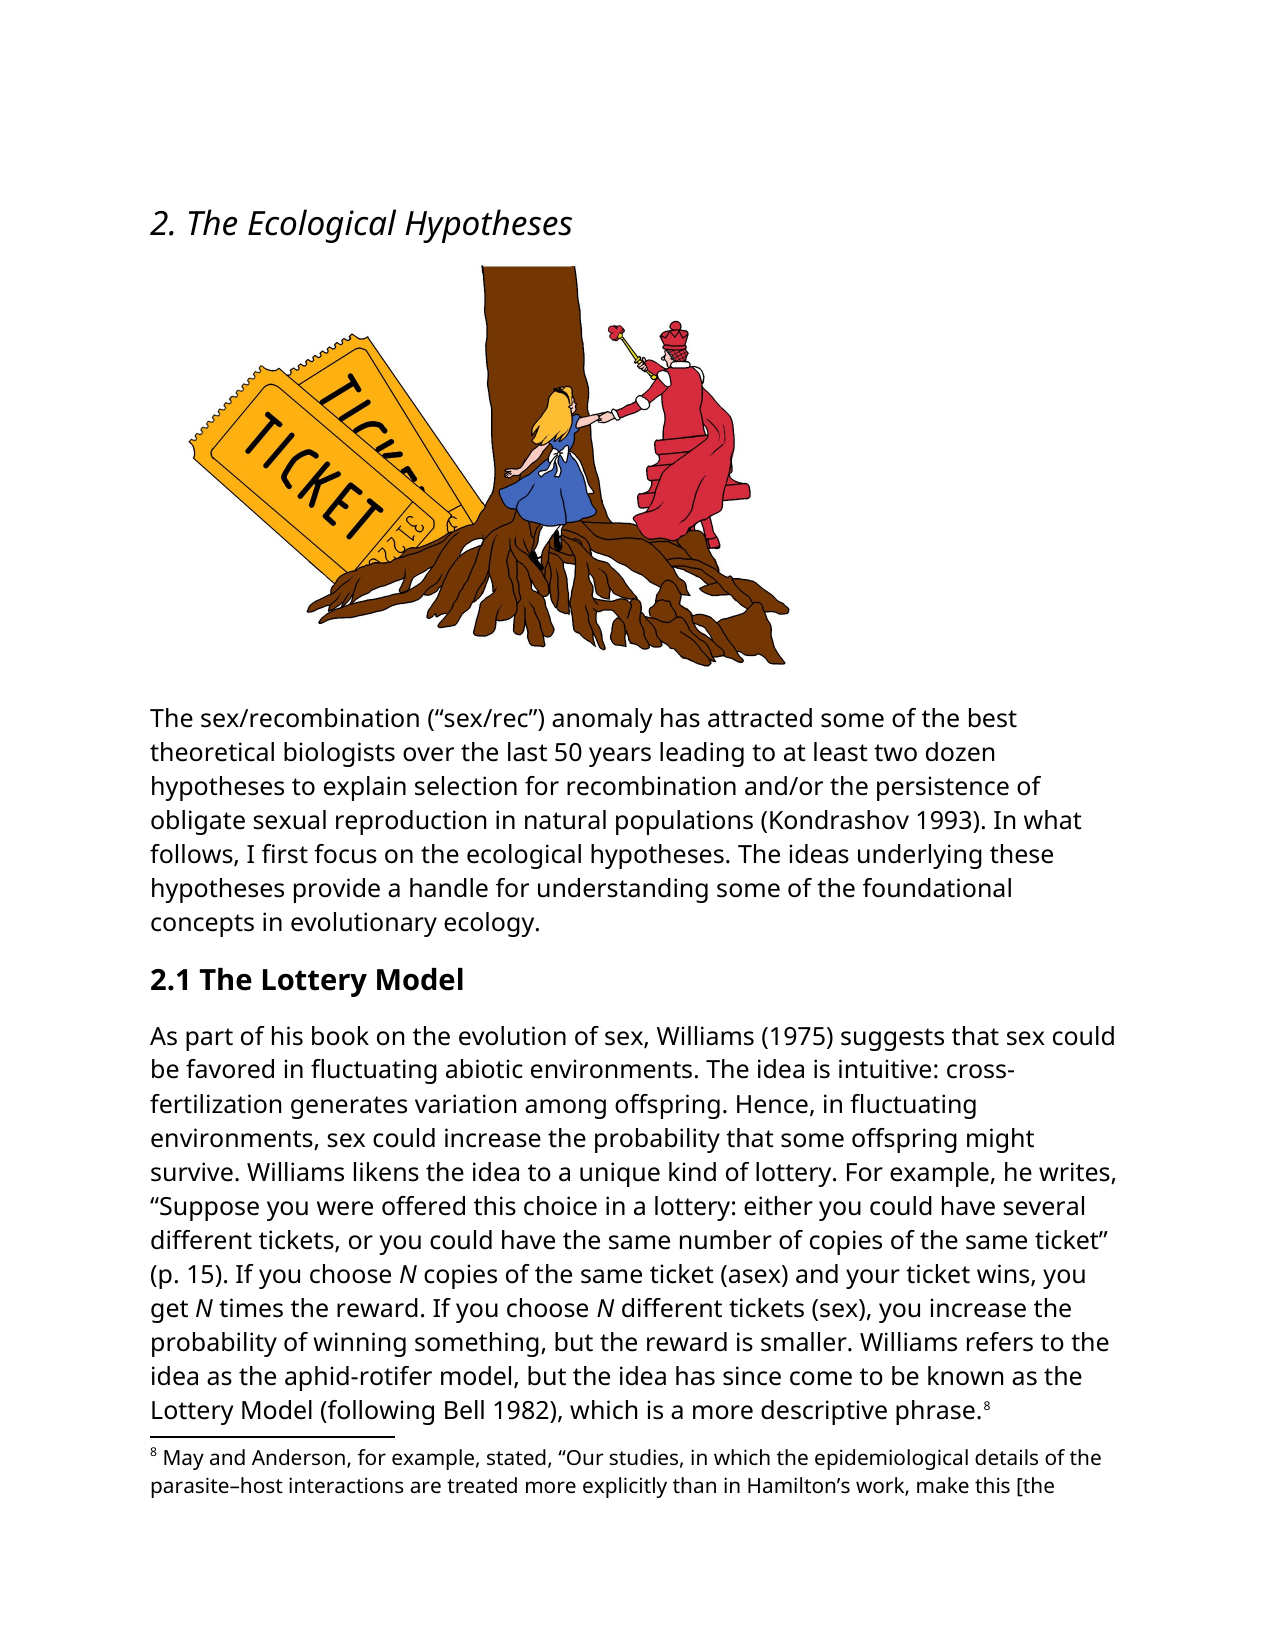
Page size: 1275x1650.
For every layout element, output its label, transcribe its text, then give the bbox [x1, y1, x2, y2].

picture [168, 264, 796, 682]
text The sex/recombination (“sex/rec”) anomaly has attracted some of the best theoretical biologists over the last 50 years leading to at least two dozen hypotheses to explain selection for recombination and/or the persistence of obligate sexual reproduction in natural populations (Kondrashov 1993). In what follows, I first focus on the ecological hypotheses. The ideas underlying these hypotheses provide a handle for understanding some of the foundational concepts in evolutionary ecology. [150, 700, 1125, 939]
subtitle 2. The Ecological Hypotheses [150, 200, 1125, 245]
subtitle 2.1 The Lottery Model [150, 960, 1125, 999]
text As part of his book on the evolution of sex, Williams (1975) suggests that sex could be favored in fluctuating abiotic environments. The idea is intuitive: cross-fertilization generates variation among offspring. Hence, in fluctuating environments, sex could increase the probability that some offspring might survive. Williams likens the idea to a unique kind of lottery. For example, he writes, “Suppose you were offered this choice in a lottery: either you could have several different tickets, or you could have the same number of copies of the same ticket” (p. 15). If you choose N copies of the same ticket (asex) and your ticket wins, you get N times the reward. If you choose N different tickets (sex), you increase the probability of winning something, but the reward is smaller. Williams refers to the idea as the aphid-rotifer model, but the idea has since come to be known as the Lottery Model (following Bell 1982), which is a more descriptive phrase. [150, 1018, 1125, 1427]
